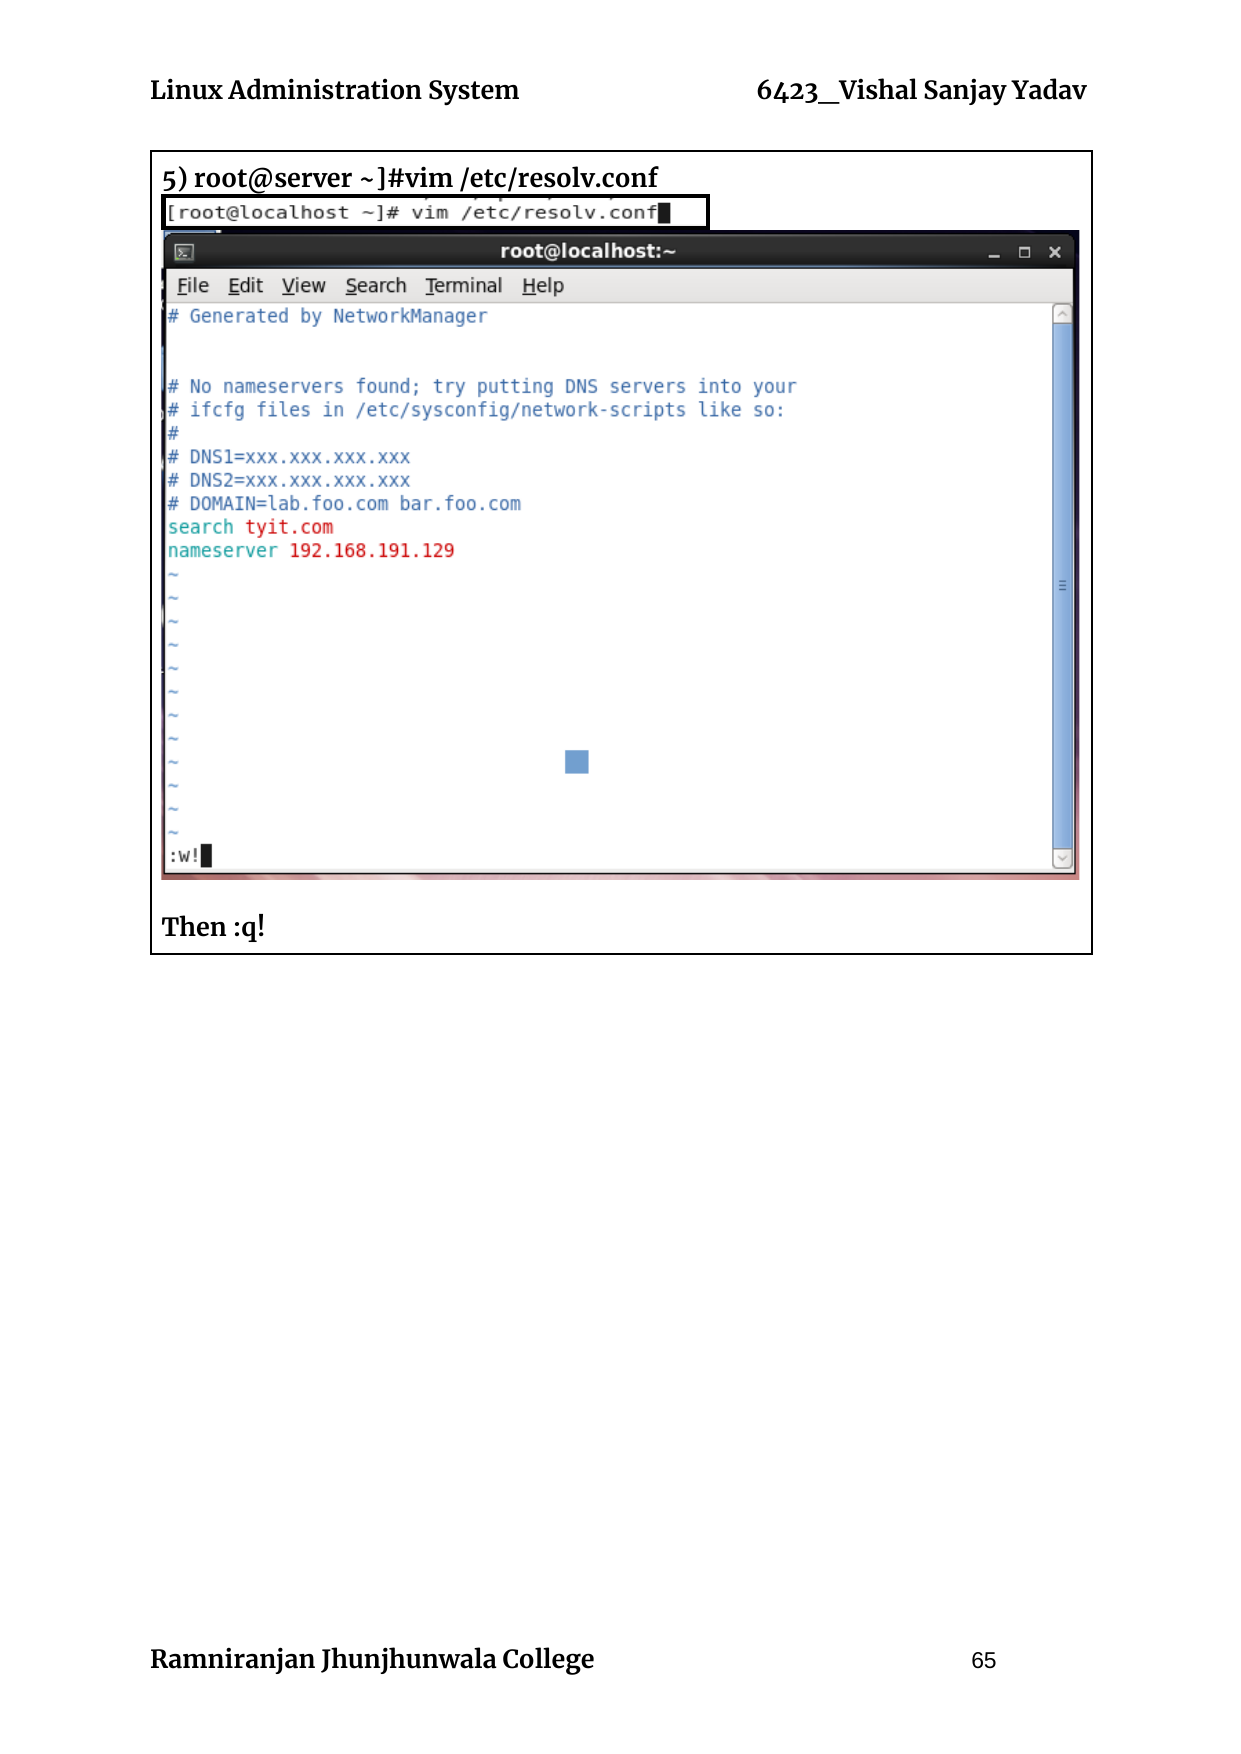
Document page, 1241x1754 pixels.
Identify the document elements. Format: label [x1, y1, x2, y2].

picture [161, 230, 1080, 880]
picture [166, 198, 706, 226]
table_cell [152, 152, 1091, 953]
